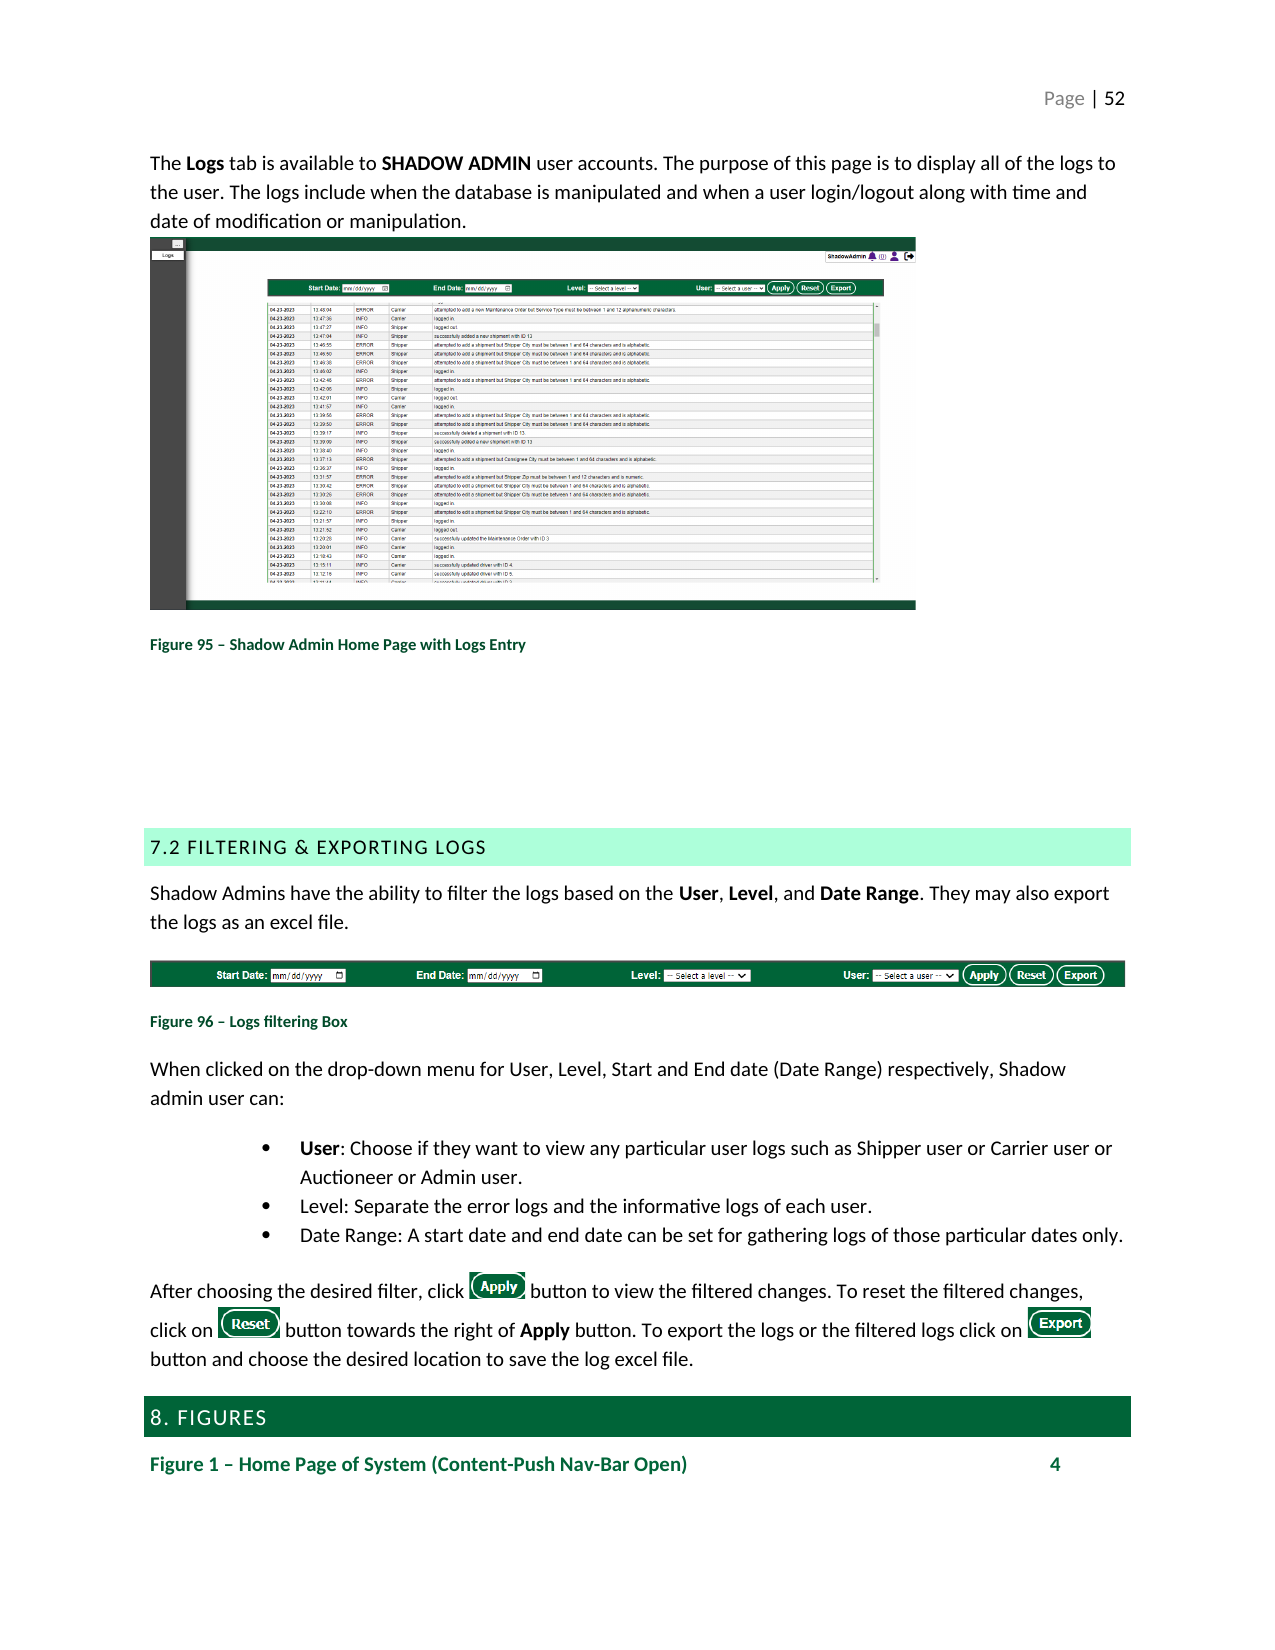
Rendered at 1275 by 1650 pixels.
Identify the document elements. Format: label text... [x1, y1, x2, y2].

list Date Range: A start date and end date can be set for gathering logs of those particular dates only. [262, 1222, 1125, 1248]
subtitle 7.2 Filtering & Exporting logs [150, 835, 1125, 860]
picture [218, 1307, 280, 1338]
picture [150, 237, 916, 610]
picture [469, 1272, 526, 1299]
text Shadow Admins have the ability to filter the logs based on the User, Level, and Date Range. They may also export the logs as an excel file. [150, 880, 1125, 935]
list User: Choose if they want to view any particular user logs such as Shipper user or Carrier user or Auctioneer or Admin user. [262, 1135, 1125, 1189]
text When clicked on the drop-down menu for User, Level, Start and End date (Date Range) respectively, Shadow admin user can: [150, 1056, 1125, 1110]
text Figure 95 – Shadow Admin Home Page with Logs Entry [150, 634, 1125, 654]
text Figure 96 – Logs filtering Box [150, 1012, 1125, 1032]
subtitle 8. Figures [150, 1403, 1125, 1431]
text After choosing the desired filter, click button to view the filtered changes. To reset the filtered changes, click on button towards the right of Apply button. To export the logs or the filtered logs click on button and choose the desired location to save the log excel file. [150, 1272, 1125, 1372]
picture [1027, 1307, 1091, 1338]
picture [150, 959, 1125, 987]
text Figure 1 – Home Page of System (Content-Push Nav-Bar Open) 4 [150, 1452, 1125, 1477]
list Level: Separate the error logs and the informative logs of each user. [262, 1193, 1125, 1219]
